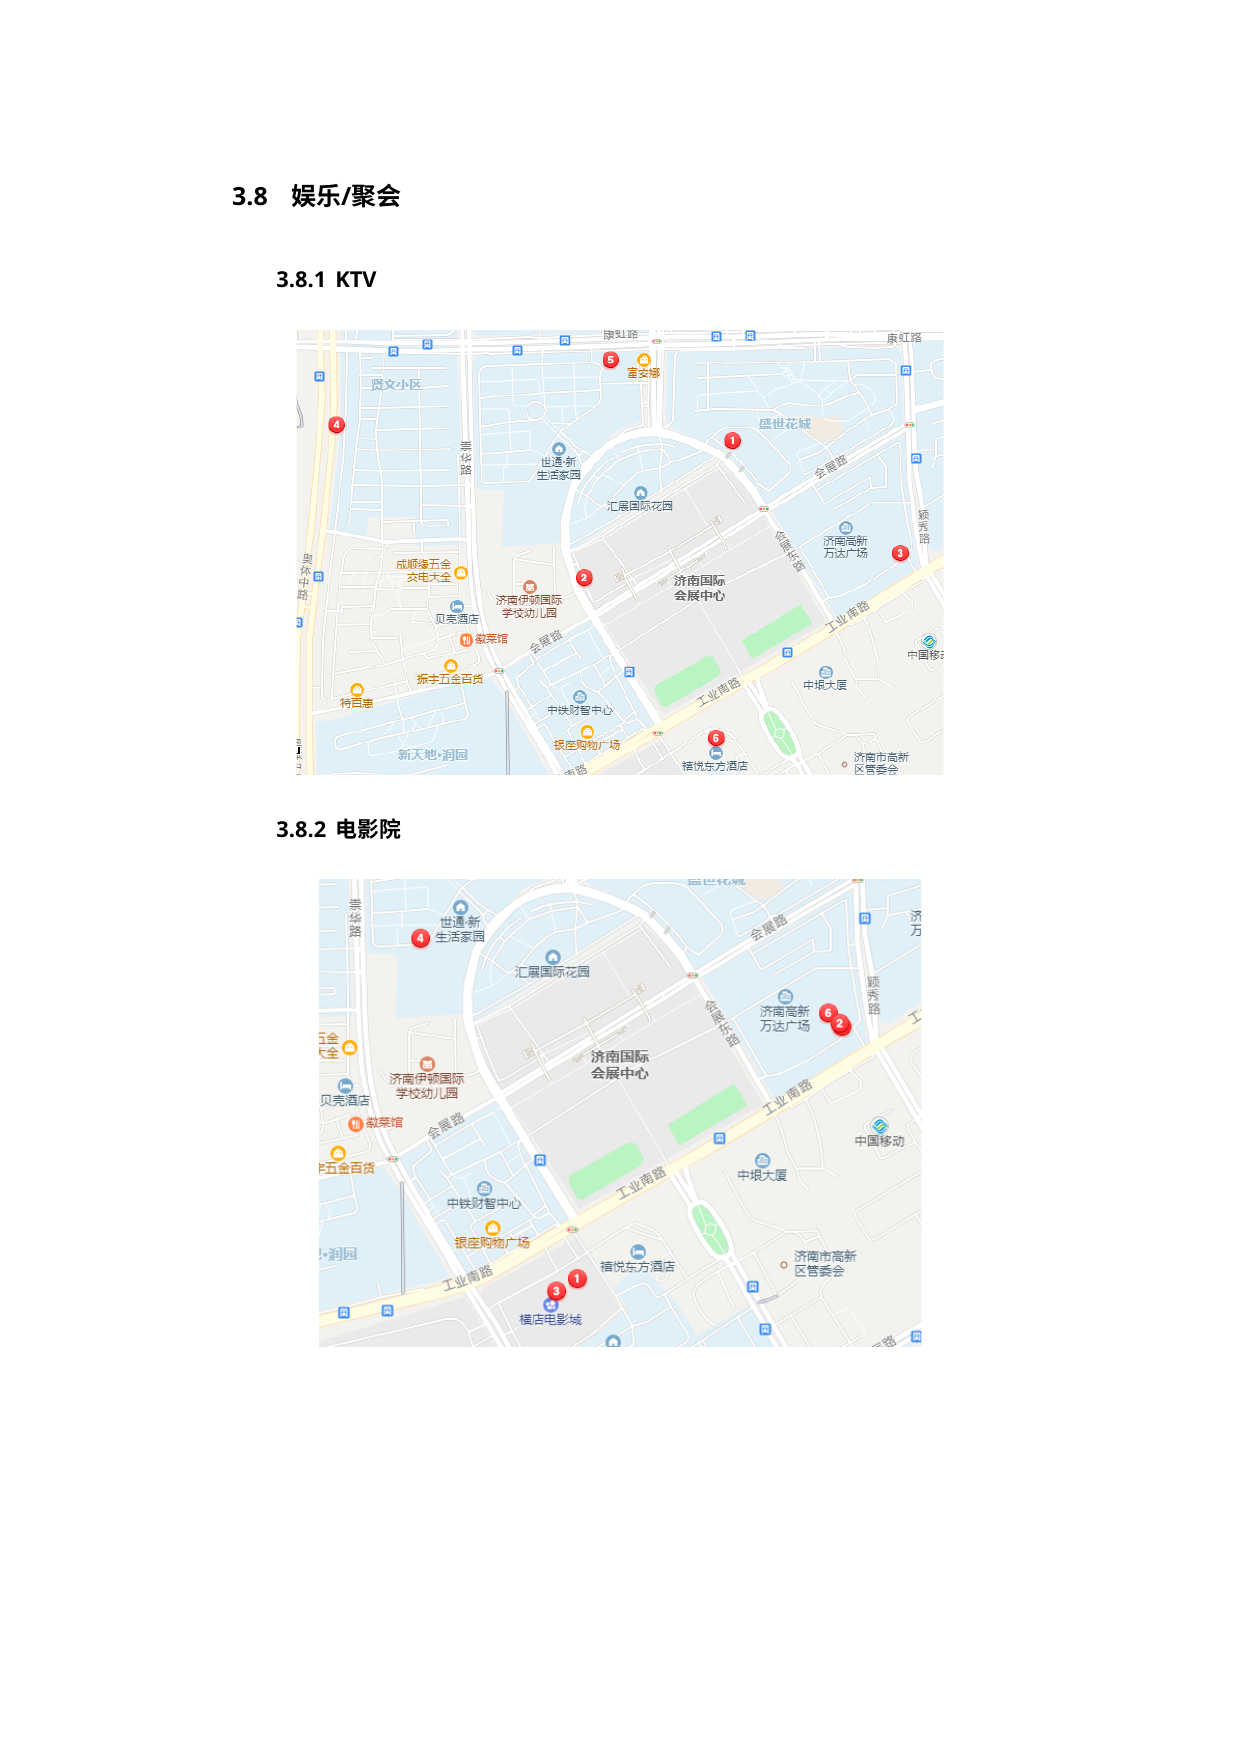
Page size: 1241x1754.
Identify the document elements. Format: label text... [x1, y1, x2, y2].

picture [296, 330, 944, 775]
subtitle KTV [276, 263, 1031, 296]
subtitle 电影院 [276, 812, 1031, 845]
subtitle 娱乐/聚会 [232, 162, 1031, 227]
picture [318, 879, 922, 1347]
